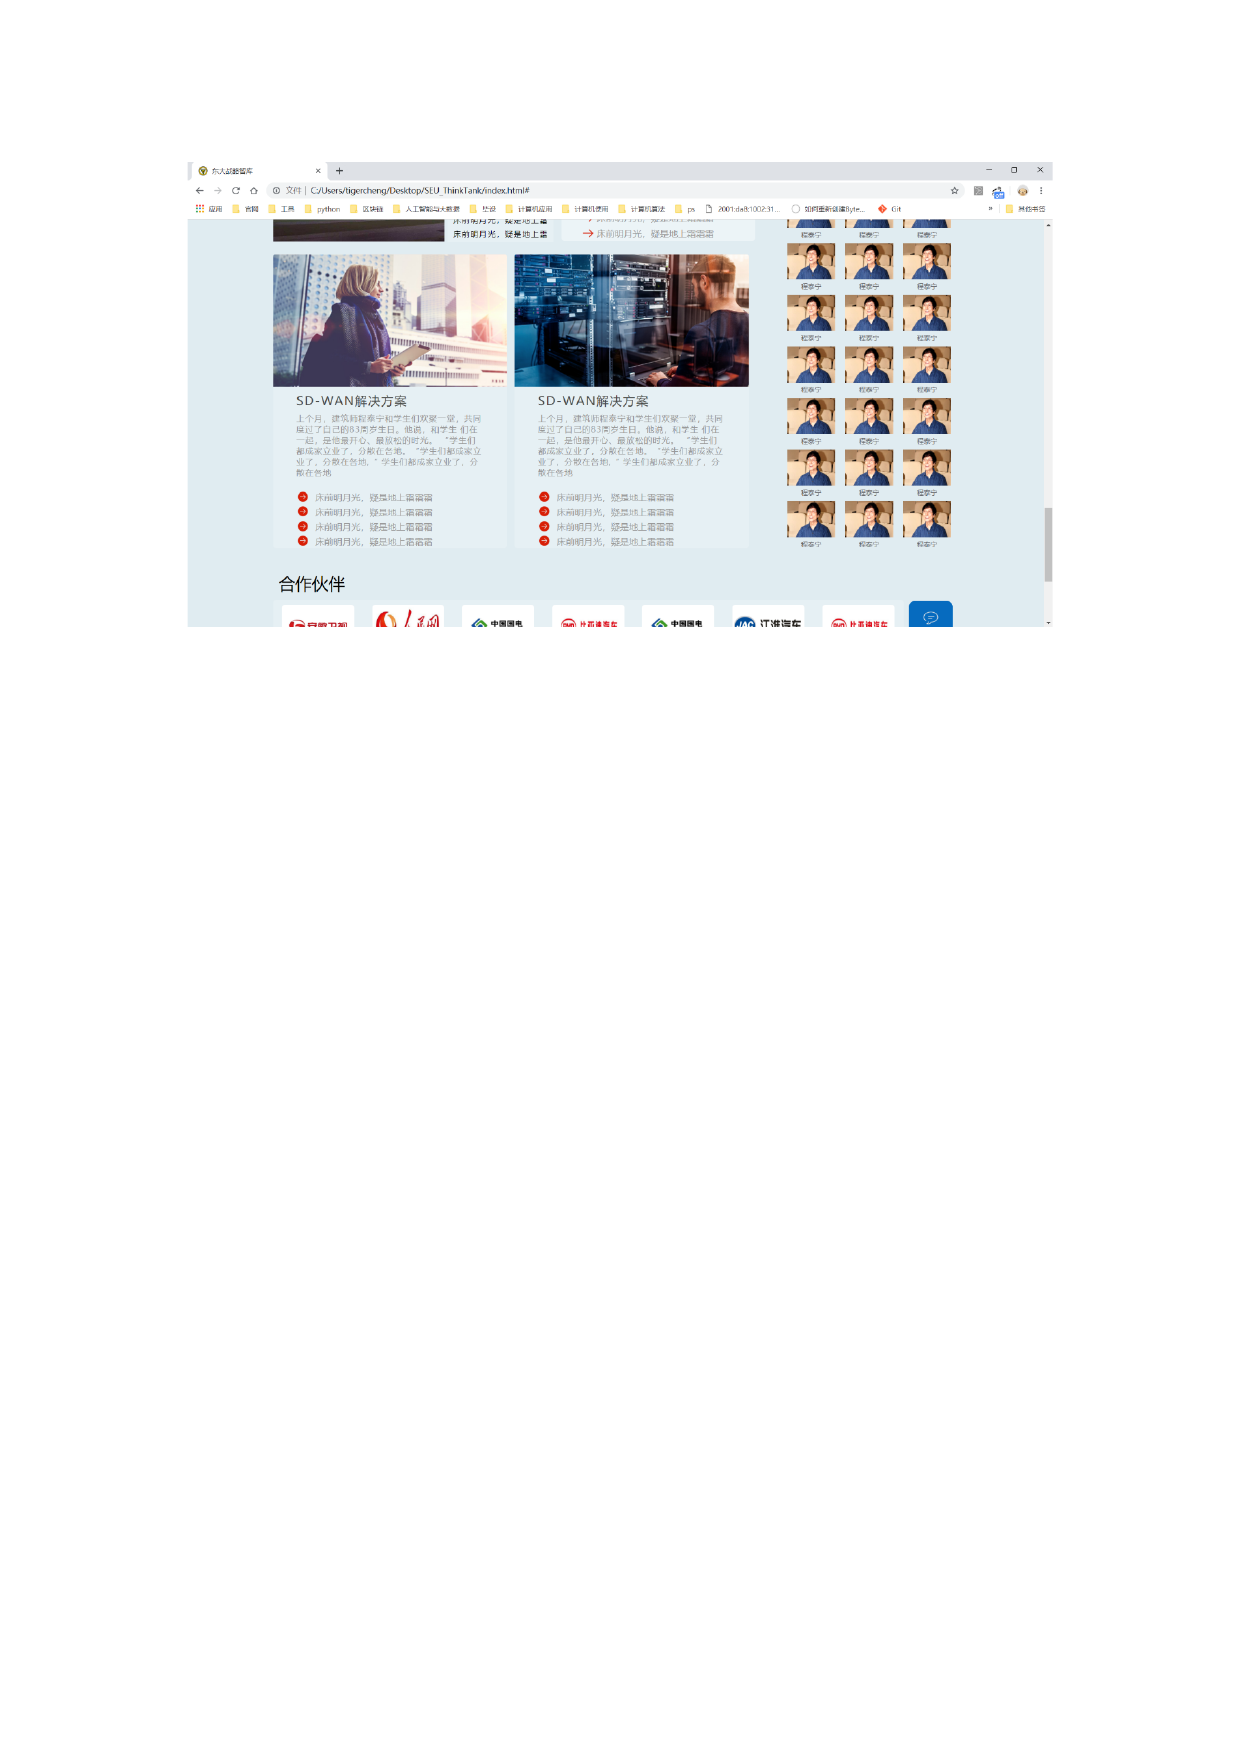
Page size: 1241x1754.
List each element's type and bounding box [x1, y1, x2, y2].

picture [187, 162, 1053, 627]
